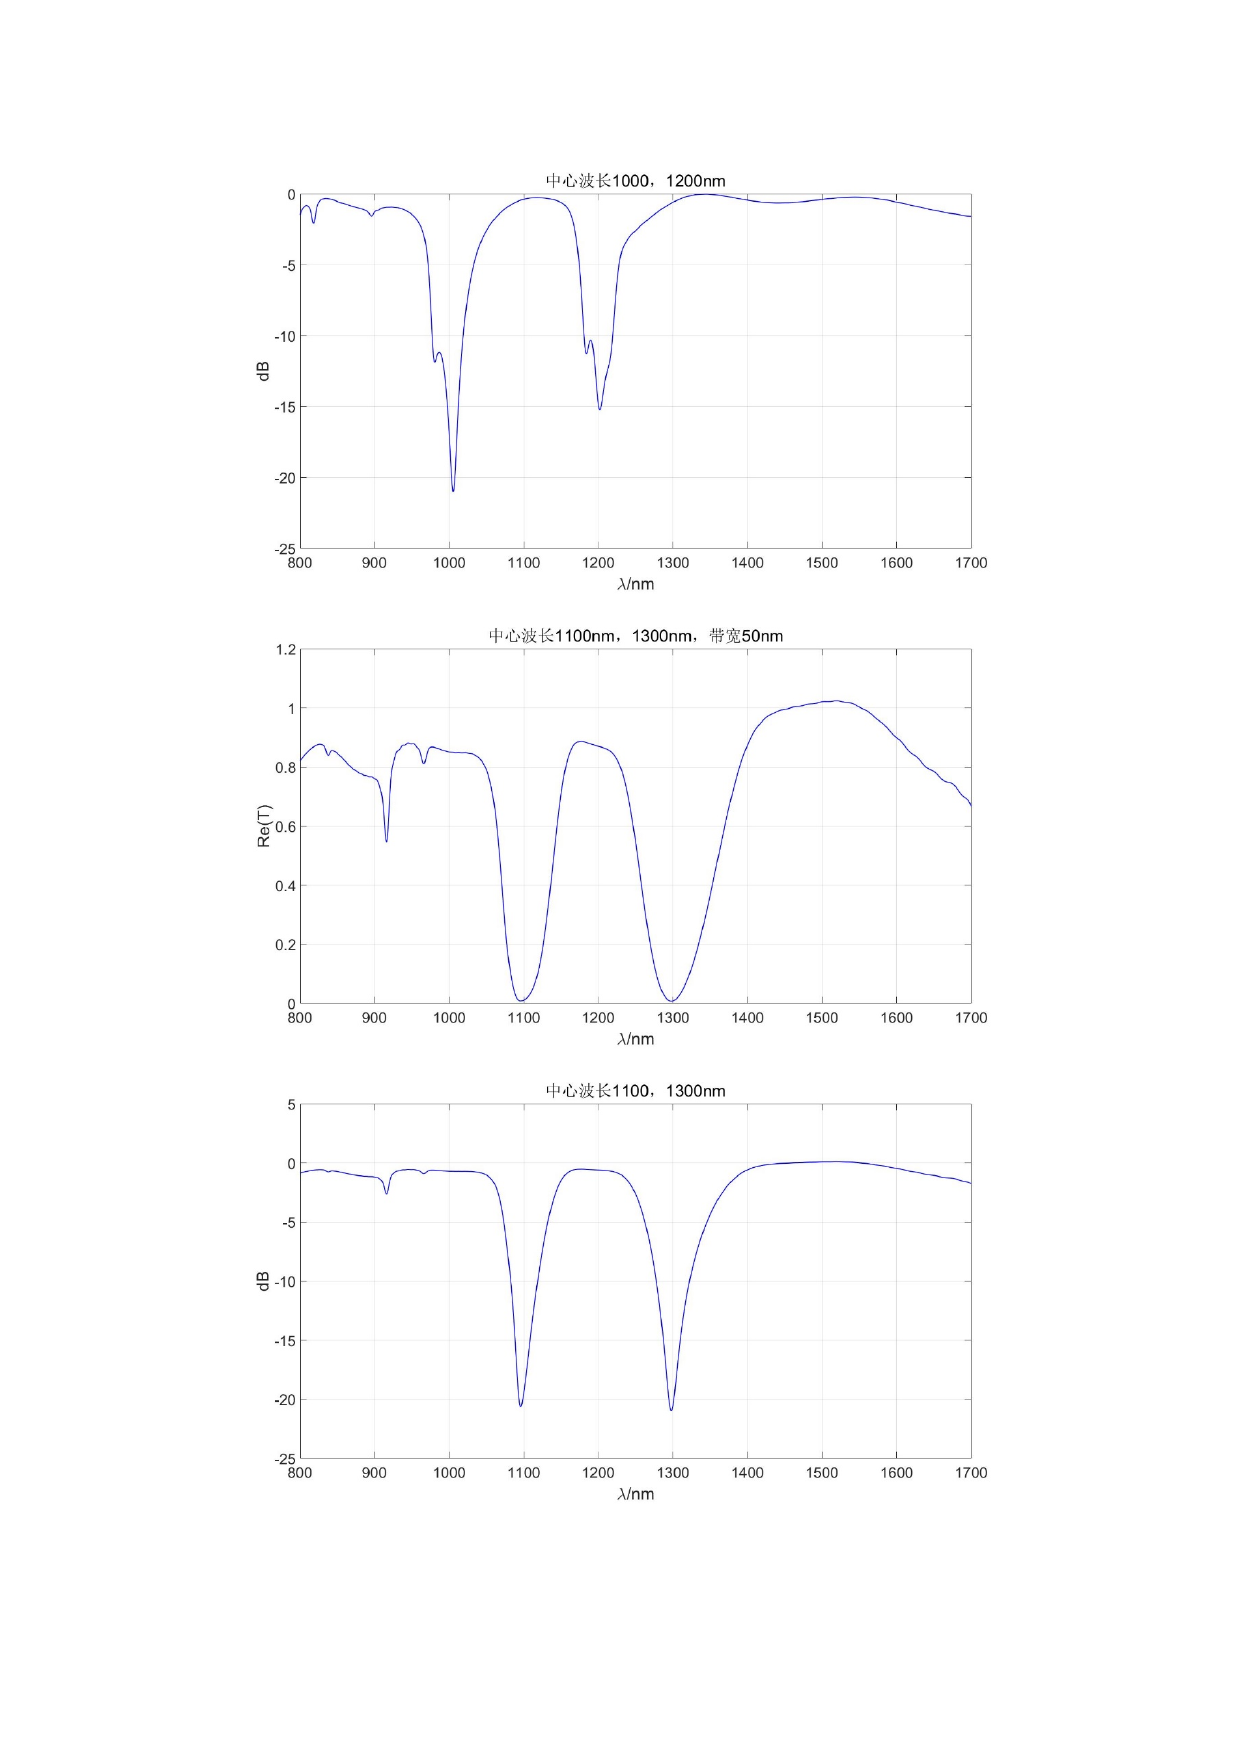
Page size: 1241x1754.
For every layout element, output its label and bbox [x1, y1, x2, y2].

picture [187, 1072, 1053, 1506]
picture [187, 162, 1053, 596]
picture [187, 617, 1053, 1051]
